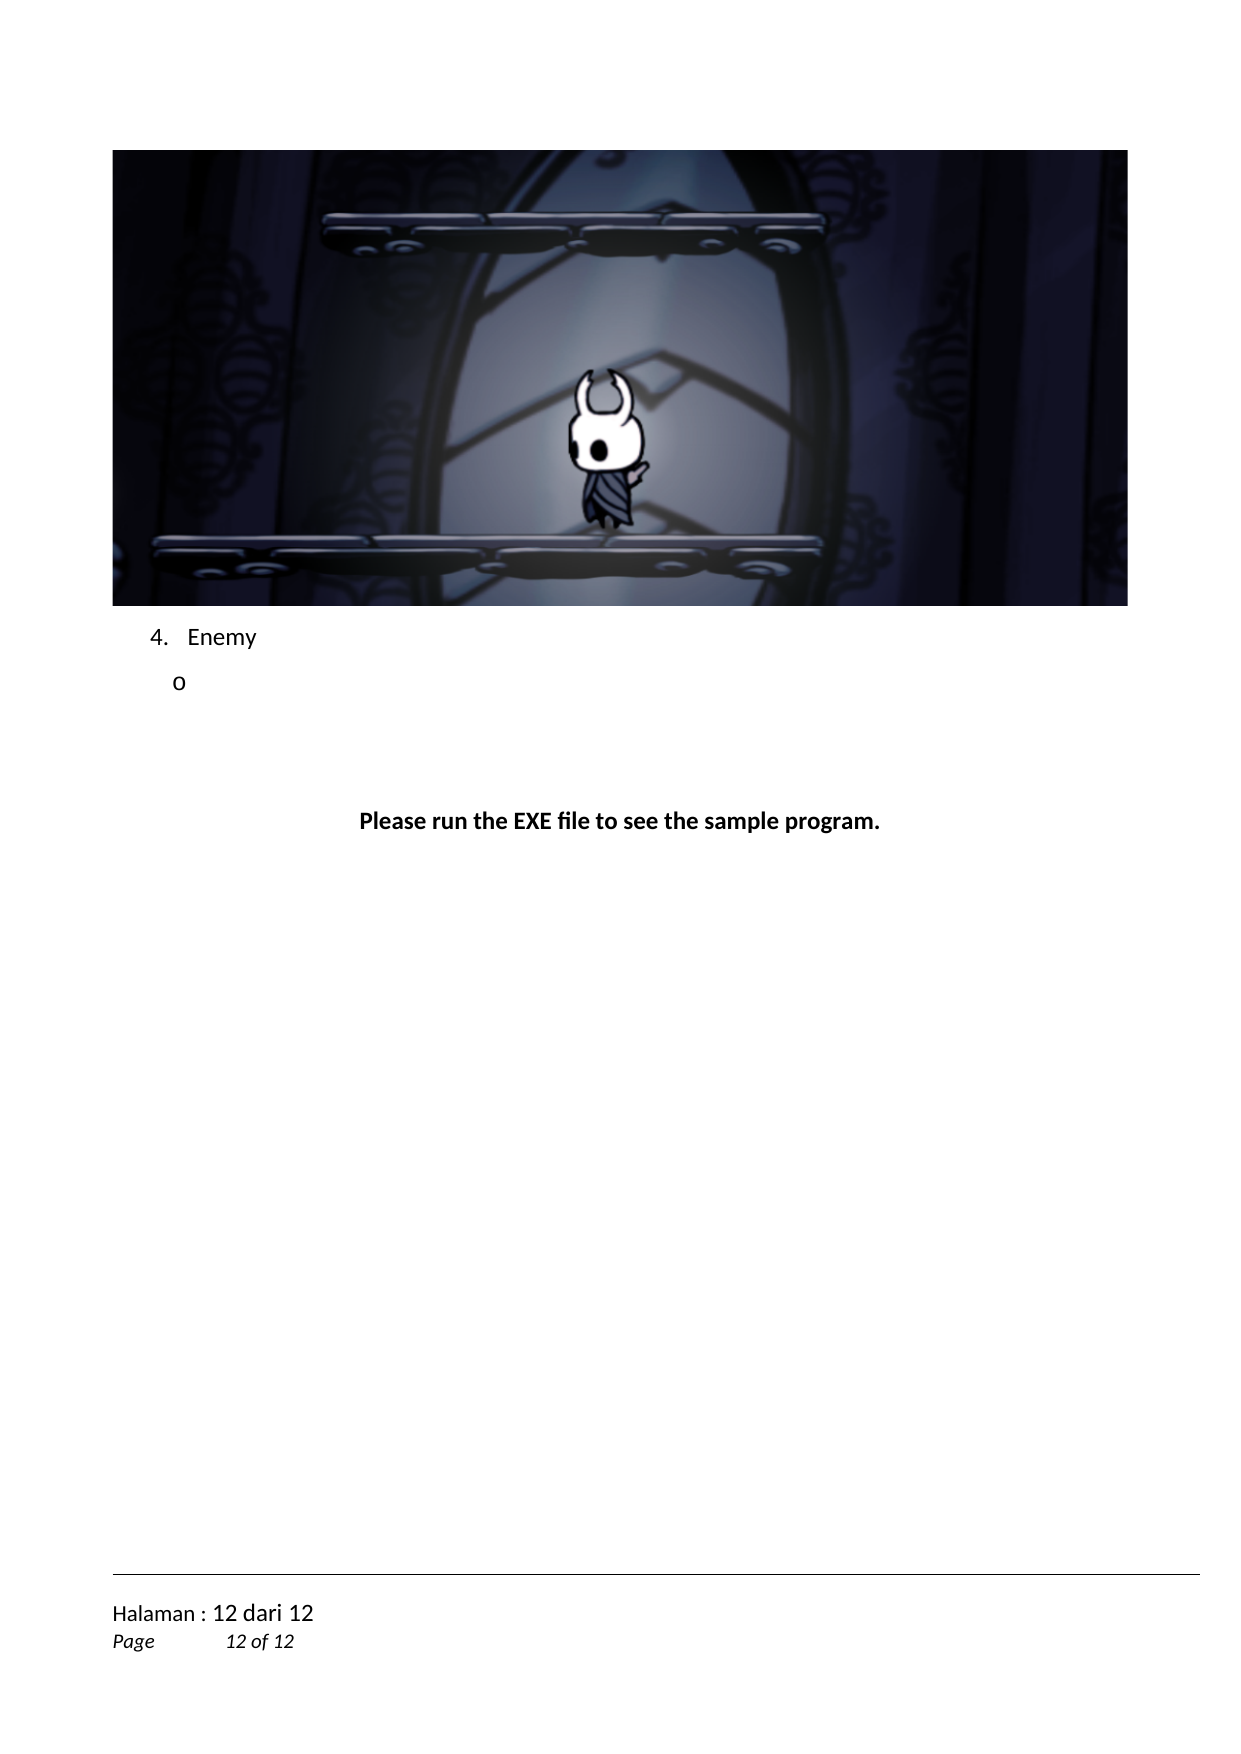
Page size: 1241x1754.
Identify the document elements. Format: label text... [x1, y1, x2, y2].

list Enemy [150, 621, 1128, 651]
text Please run the EXE file to see the sample program. [112, 805, 1128, 835]
picture [112, 150, 1128, 606]
